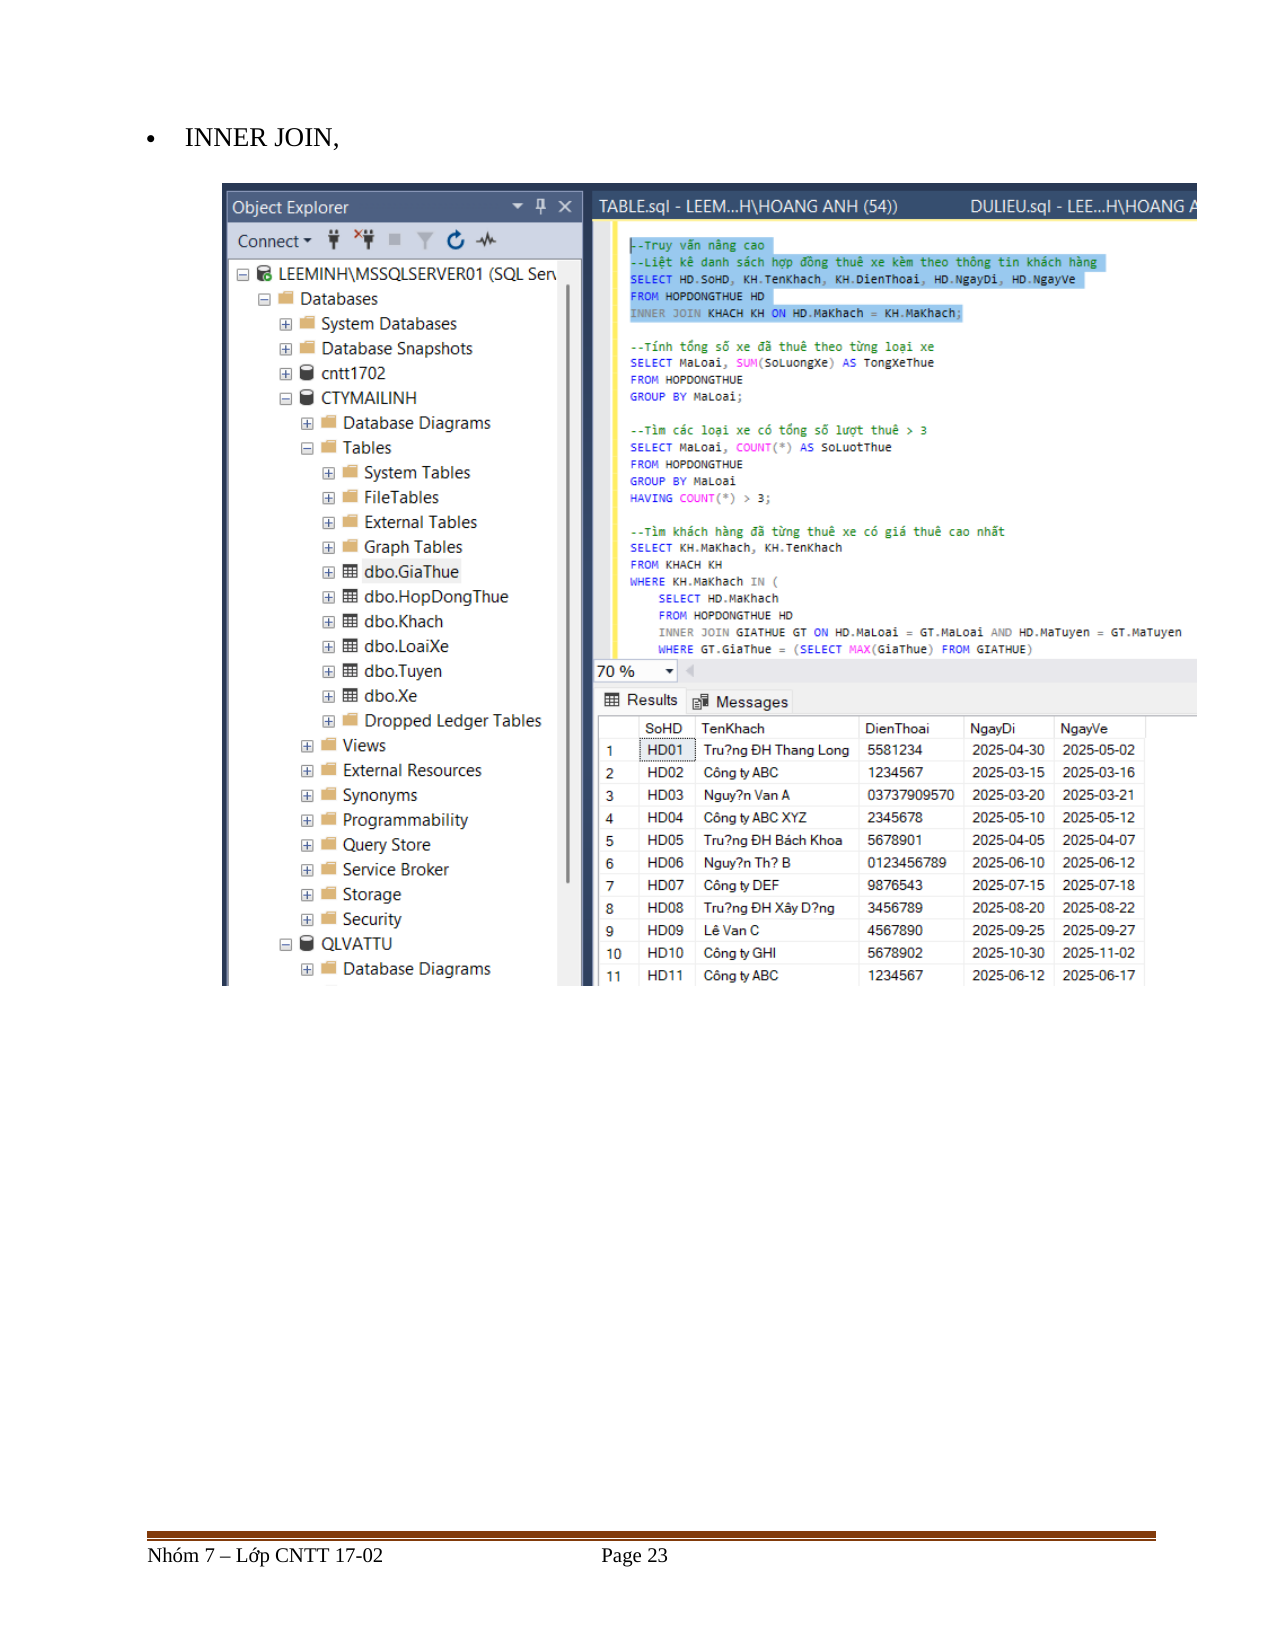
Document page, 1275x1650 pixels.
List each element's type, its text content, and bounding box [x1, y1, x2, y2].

picture [222, 183, 1197, 986]
text INNER JOIN, [147, 121, 1156, 152]
